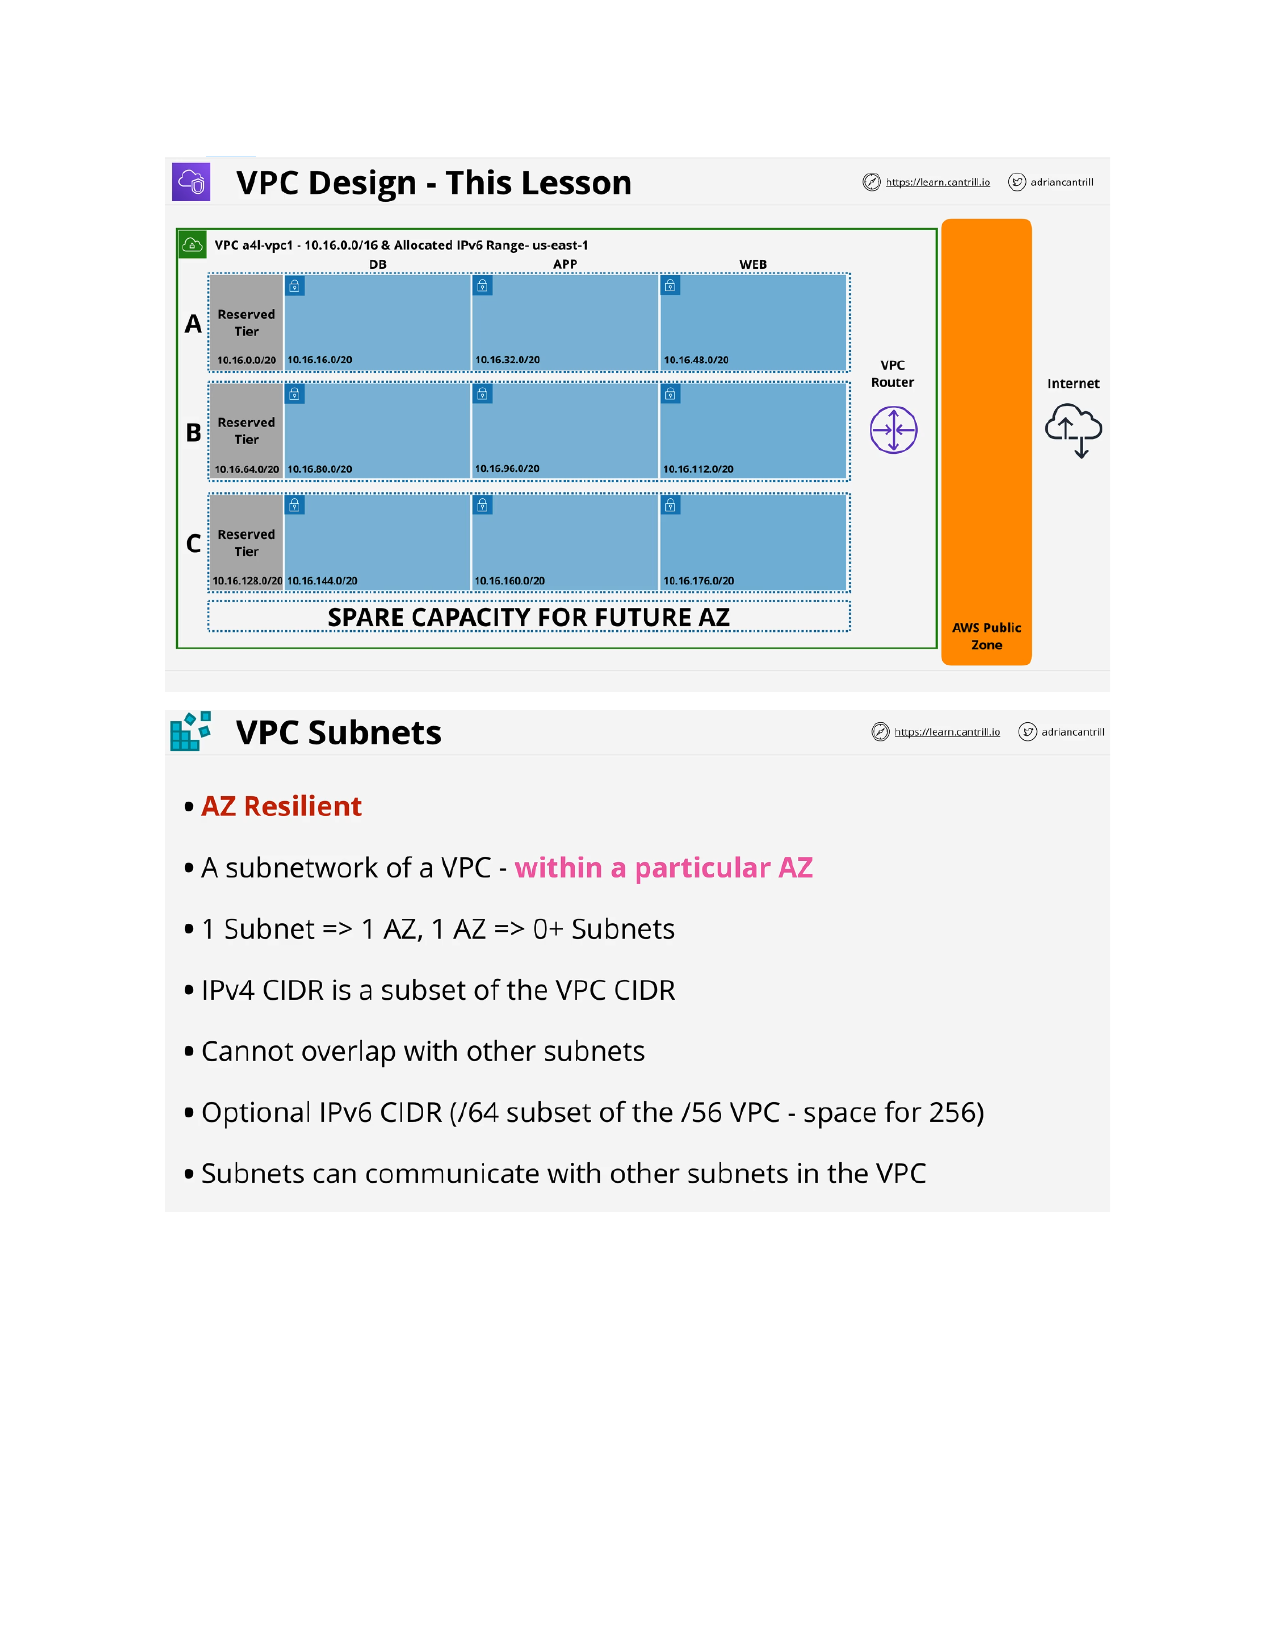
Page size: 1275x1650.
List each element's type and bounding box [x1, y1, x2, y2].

picture [165, 156, 1111, 692]
picture [165, 710, 1111, 1212]
